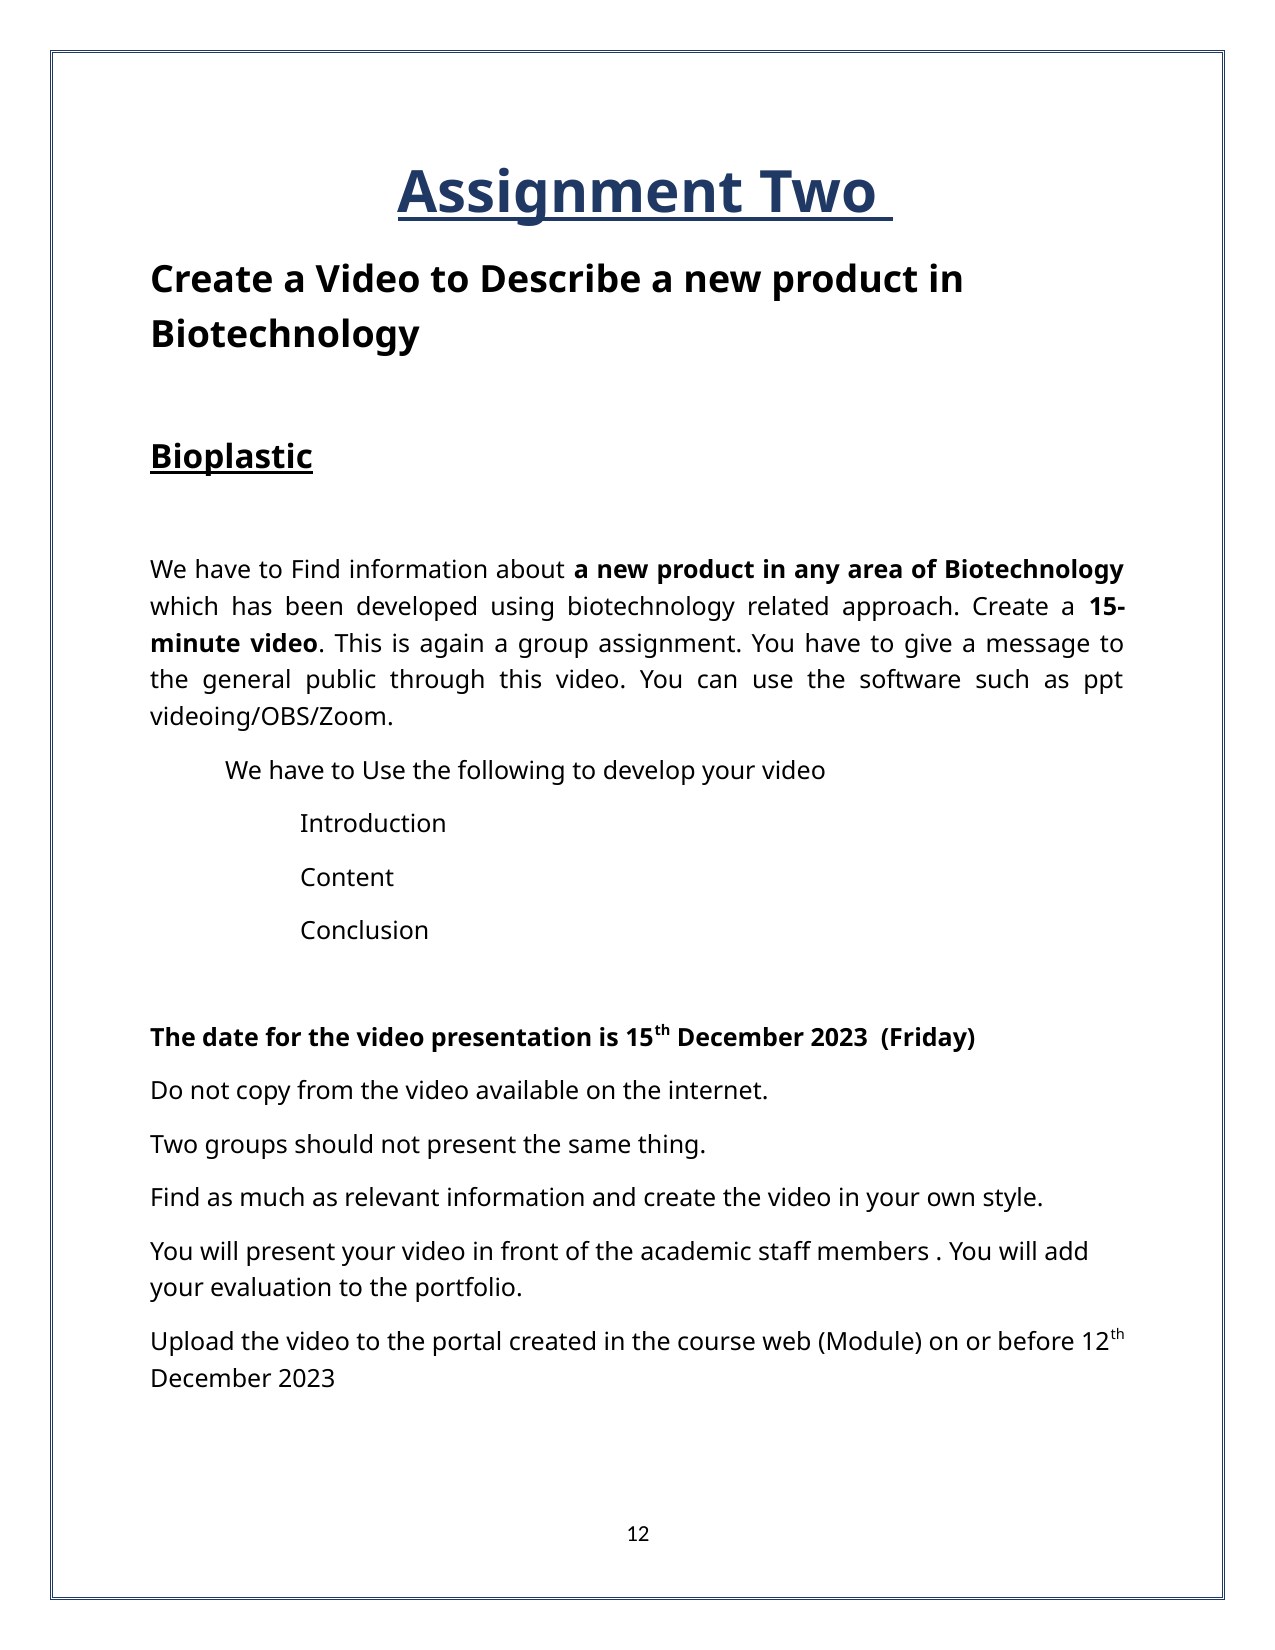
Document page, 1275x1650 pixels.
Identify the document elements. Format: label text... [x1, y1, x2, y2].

text Do not copy from the video available on the internet. [150, 1073, 1125, 1107]
text Introduction [300, 806, 1125, 840]
text We have to Find information about a new product in any area of Biotechnology which has been developed using biotechnology related approach. Create a 15-minute video. This is again a group assignment. You have to give a message to the general public through this video. You can use the software such as ppt videoing/OBS/Zoom. [150, 552, 1125, 733]
text Content [300, 859, 1125, 893]
text Two groups should not present the same thing. [150, 1126, 1125, 1161]
text The date for the video presentation is 15th December 2023 (Friday) [150, 1019, 1125, 1054]
text You will present your video in front of the academic staff members . You will add your evaluation to the portfolio. [150, 1233, 1125, 1304]
text Create a Video to Describe a new product in Biotechnology [150, 252, 1125, 359]
text We have to Use the following to develop your video [225, 752, 1125, 786]
text Assignment Two [150, 150, 1125, 229]
text Bioplastic [150, 433, 1125, 478]
text Conclusion [300, 913, 1125, 947]
text Find as much as relevant information and create the video in your own style. [150, 1180, 1125, 1214]
text Upload the video to the portal created in the course web (Module) on or before 12th December 2023 [150, 1323, 1125, 1394]
